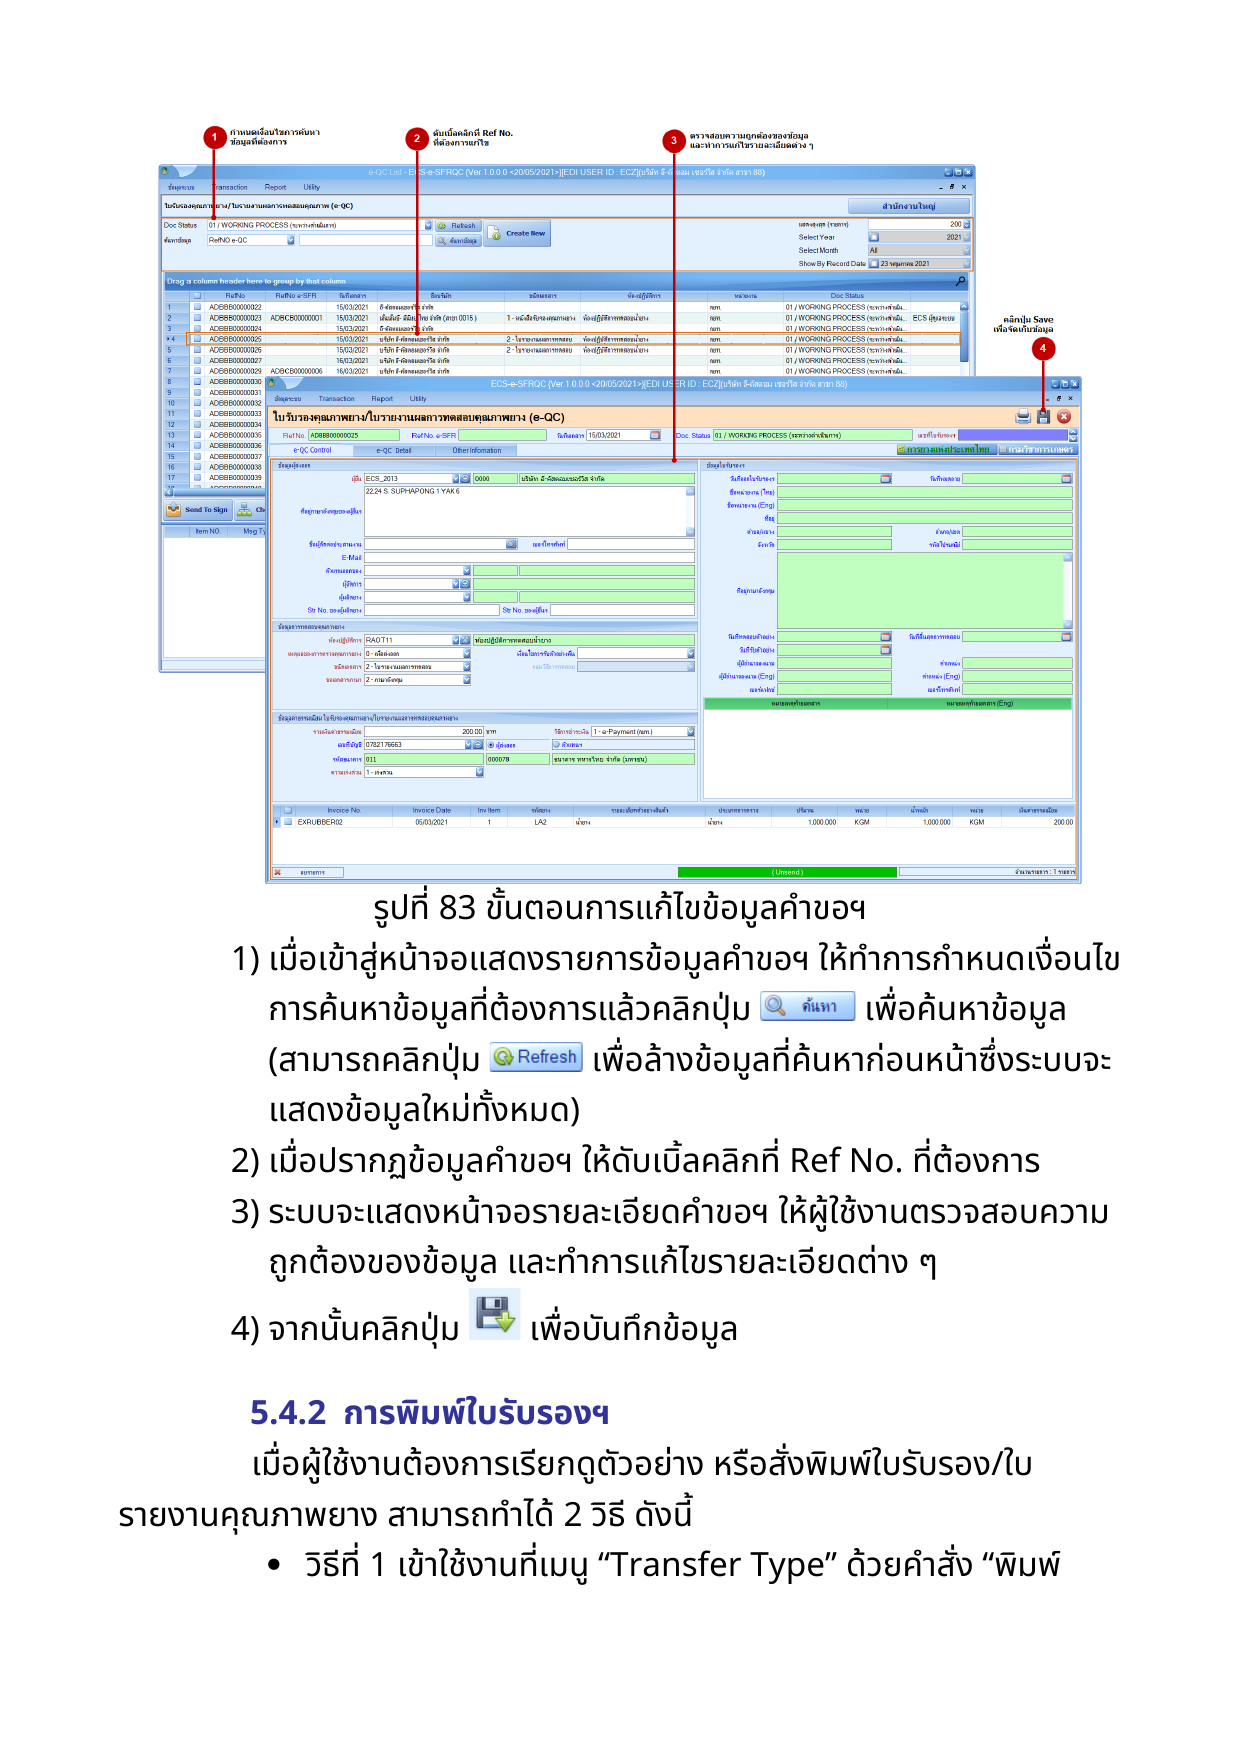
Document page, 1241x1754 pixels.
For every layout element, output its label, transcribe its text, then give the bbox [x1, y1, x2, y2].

list ระบบจะแสดงหน้าจอรายละเอียดคำขอฯ ให้ผู้ใช้งานตรวจสอบความถูกต้องของข้อมูล และทำการแก้ไขรายละเอียดต่าง ๆ [231, 1187, 1122, 1288]
picture [158, 118, 1082, 884]
picture [760, 991, 856, 1021]
picture [469, 1288, 521, 1340]
subtitle การพิมพ์ใบรับรองฯ [250, 1389, 1122, 1440]
list เมื่อปรากฏข้อมูลคำขอฯ ให้ดับเบิ้ลคลิกที่ Ref No. ที่ต้องการ [231, 1137, 1122, 1187]
text เมื่อผู้ใช้งานต้องการเรียกดูตัวอย่าง หรือสั่งพิมพ์ใบรับรอง/ใบรายงานคุณภาพยาง สามารถทำได้ 2 วิธี ดังนี้ [118, 1440, 1122, 1541]
list เมื่อเข้าสู่หน้าจอแสดงรายการข้อมูลคำขอฯ ให้ทำการกำหนดเงื่อนไขการค้นหาข้อมูลที่ต้องการแล้วคลิกปุ่ม เพื่อค้นหาข้อมูล (สามารถคลิกปุ่ม เพื่อล้างข้อมูลที่ค้นหาก่อนหน้าซึ่งระบบจะแสดงข้อมูลใหม่ทั้งหมด) [231, 934, 1122, 1137]
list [268, 1541, 1122, 1592]
text รูปที่ 83 ขั้นตอนการแก้ไขข้อมูลคำขอฯ [118, 884, 1122, 934]
picture [489, 1042, 583, 1072]
list จากนั้นคลิกปุ่ม เพื่อบันทึกข้อมูล [231, 1288, 1122, 1355]
